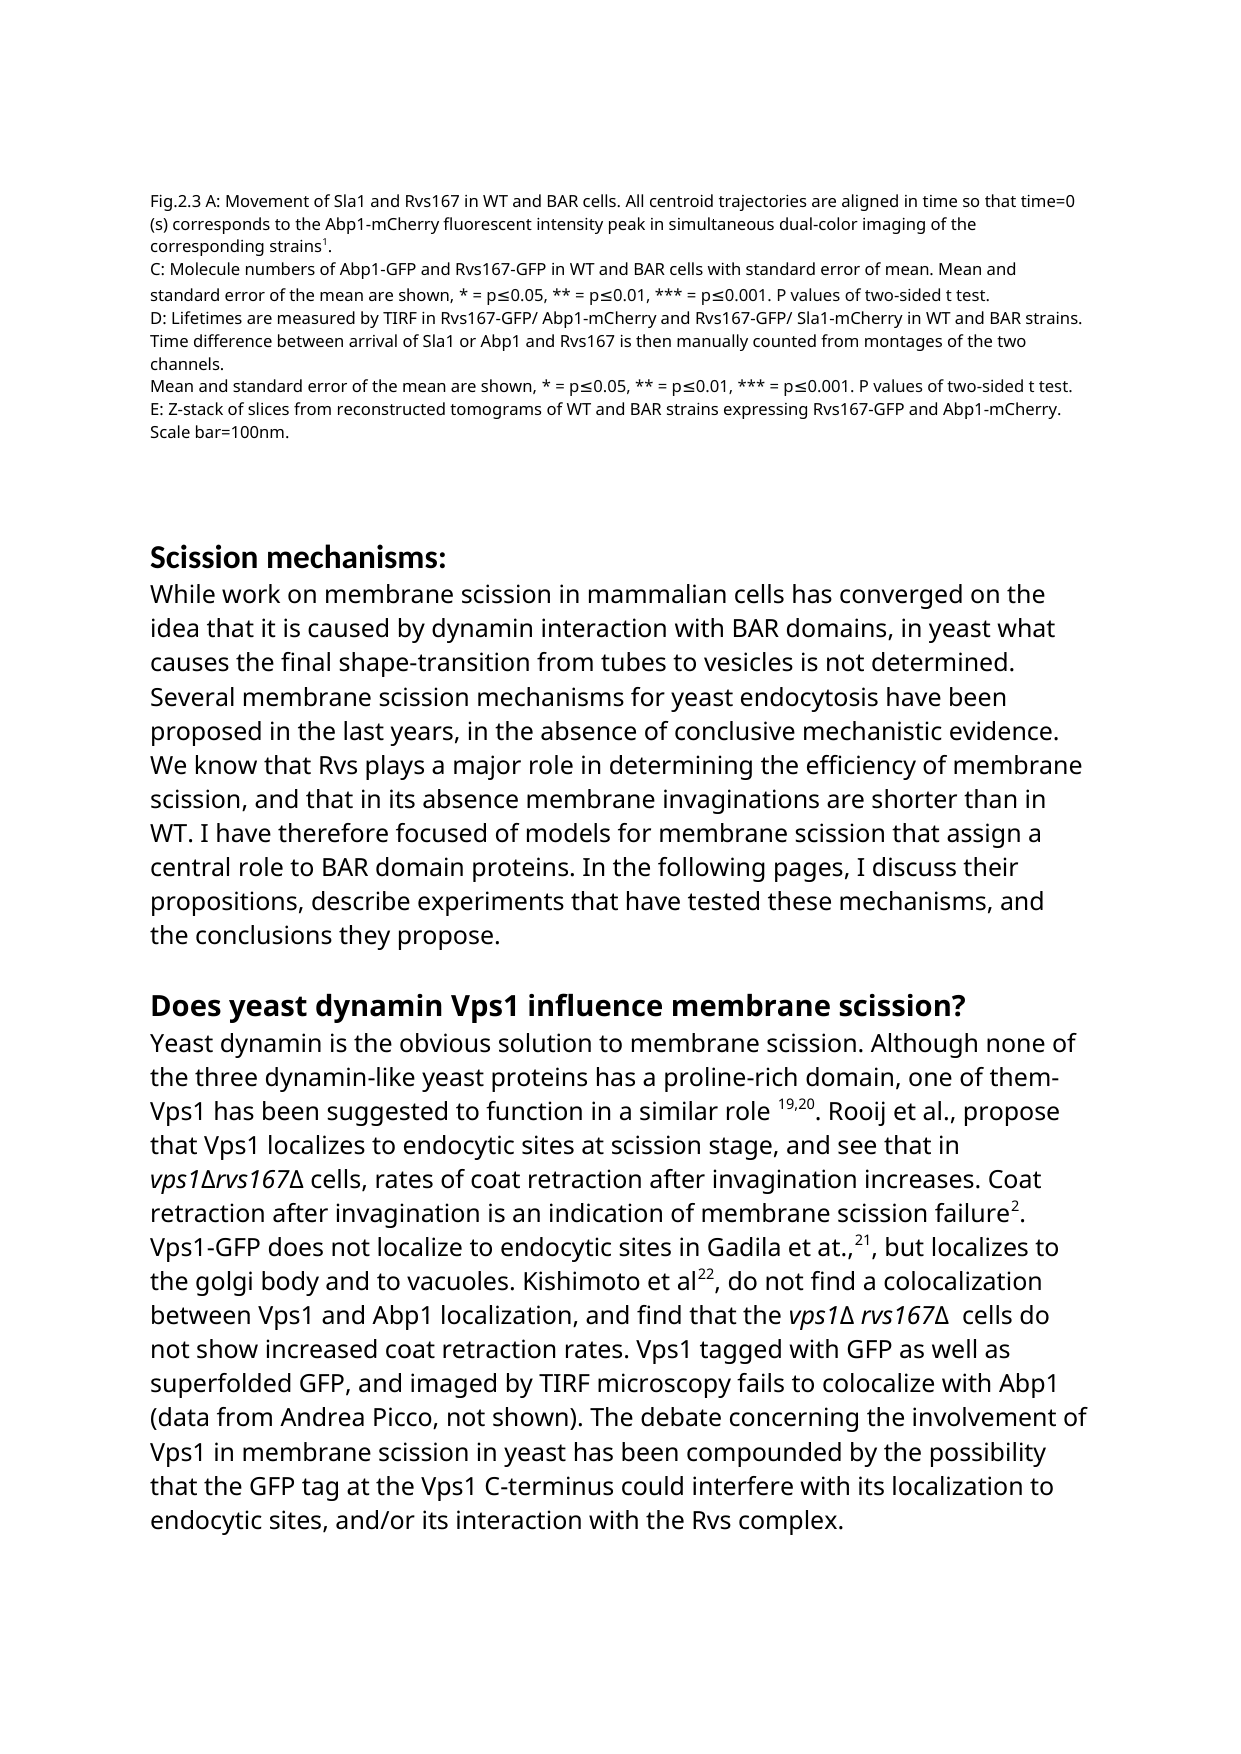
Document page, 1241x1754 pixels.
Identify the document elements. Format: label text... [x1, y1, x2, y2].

text Fig.2.3 A: Movement of Sla1 and Rvs167 in WT and BAR cells. All centroid trajectories are aligned in time so that time=0 (s) corresponds to the Abp1-mCherry fluorescent intensity peak in simultaneous dual-color imaging of the corresponding strains1. [150, 190, 1090, 258]
text Scission mechanisms: [150, 536, 1090, 577]
text Yeast dynamin is the obvious solution to membrane scission. Although none of the three dynamin-like yeast proteins has a proline-rich domain, one of them- Vps1 has been suggested to function in a similar role 19,20. Rooij et al., propose that Vps1 localizes to endocytic sites at scission stage, and see that in vps1Δrvs167Δ cells, rates of coat retraction after invagination increases. Coat retraction after invagination is an indication of membrane scission failure2. Vps1-GFP does not localize to endocytic sites in Gadila et at.,21, but localizes to the golgi body and to vacuoles. Kishimoto et al22, do not find a colocalization between Vps1 and Abp1 localization, and find that the vps1Δ rvs167Δ cells do not show increased coat retraction rates. Vps1 tagged with GFP as well as superfolded GFP, and imaged by TIRF microscopy fails to colocalize with Abp1 (data from Andrea Picco, not shown). The debate concerning the involvement of Vps1 in membrane scission in yeast has been compounded by the possibility that the GFP tag at the Vps1 C-terminus could interfere with its localization to endocytic sites, and/or its interaction with the Rvs complex. [150, 1025, 1090, 1536]
text D: Lifetimes are measured by TIRF in Rvs167-GFP/ Abp1-mCherry and Rvs167-GFP/ Sla1-mCherry in WT and BAR strains. Time difference between arrival of Sla1 or Abp1 and Rvs167 is then manually counted from montages of the two channels. [150, 307, 1090, 375]
text Mean and standard error of the mean are shown, * = p≤0.05, ** = p≤0.01, *** = p≤0.001. P values of two-sided t test. [150, 375, 1090, 398]
text E: Z-stack of slices from reconstructed tomograms of WT and BAR strains expressing Rvs167-GFP and Abp1-mCherry. Scale bar=100nm. [150, 398, 1090, 443]
text Does yeast dynamin Vps1 influence membrane scission? [150, 986, 1090, 1025]
text C: Molecule numbers of Abp1-GFP and Rvs167-GFP in WT and BAR cells with standard error of mean. Mean and standard error of the mean are shown, * = p≤0.05, ** = p≤0.01, *** = p≤0.001. P values of two-sided t test. [150, 258, 1090, 307]
text While work on membrane scission in mammalian cells has converged on the idea that it is caused by dynamin interaction with BAR domains, in yeast what causes the final shape-transition from tubes to vesicles is not determined. Several membrane scission mechanisms for yeast endocytosis have been proposed in the last years, in the absence of conclusive mechanistic evidence. We know that Rvs plays a major role in determining the efficiency of membrane scission, and that in its absence membrane invaginations are shorter than in WT. I have therefore focused of models for membrane scission that assign a central role to BAR domain proteins. In the following pages, I discuss their propositions, describe experiments that have tested these mechanisms, and the conclusions they propose. [150, 577, 1090, 952]
